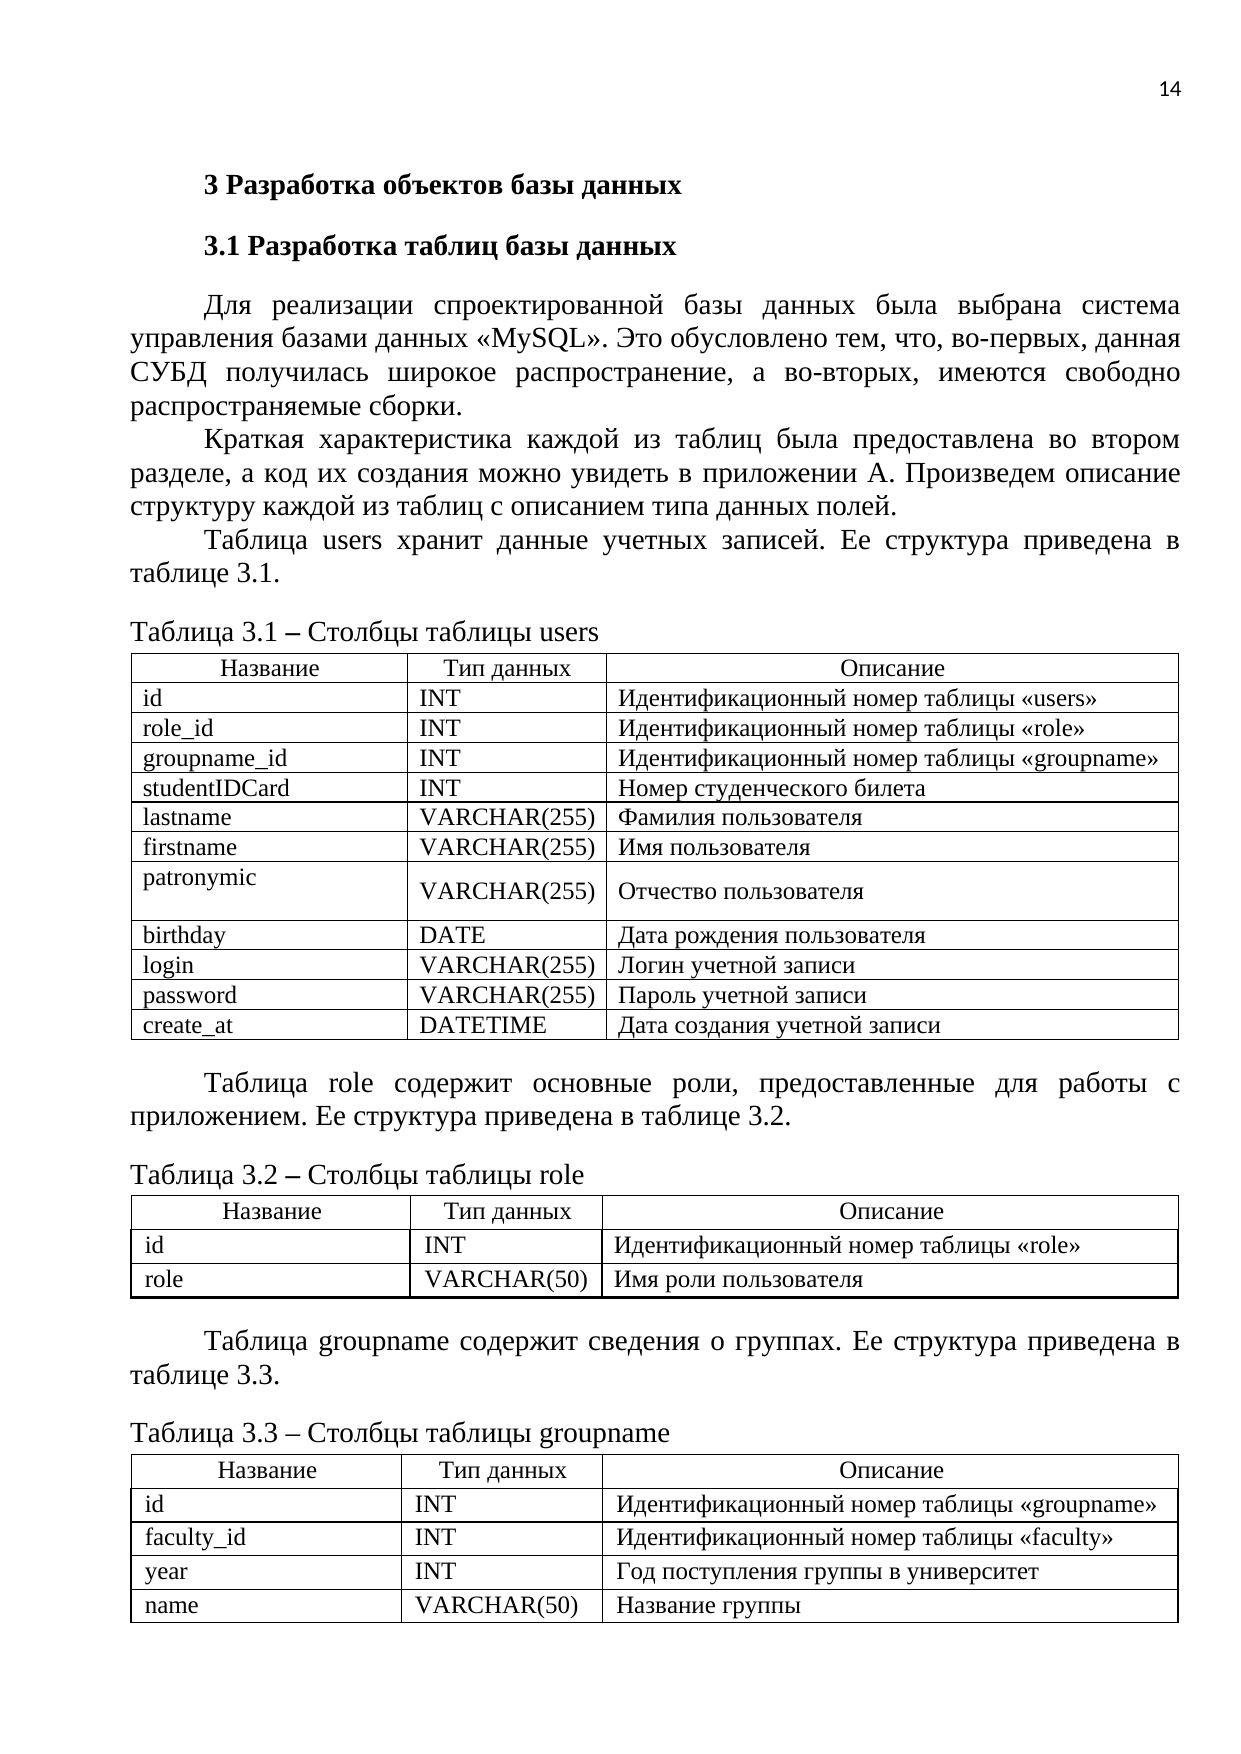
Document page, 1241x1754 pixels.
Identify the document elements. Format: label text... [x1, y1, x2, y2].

table_cell Идентификационный номер таблицы «groupname» [607, 743, 1178, 772]
table_cell VARCHAR(50) [402, 1590, 602, 1622]
table_cell login [132, 950, 407, 979]
table_header Тип данных [411, 1196, 602, 1229]
title Таблица 3.1 – Столбцы таблицы users [130, 614, 1181, 647]
table_cell Идентификационный номер таблицы «groupname» [603, 1489, 1177, 1521]
table_cell role_id [132, 713, 407, 742]
table_cell Логин учетной записи [607, 950, 1178, 979]
table_cell Номер студенческого билета [607, 773, 1178, 801]
table_cell INT [402, 1556, 602, 1589]
table_header Тип данных [408, 654, 606, 682]
table_cell INT [408, 773, 606, 801]
table_cell INT [408, 743, 606, 772]
table_cell birthday [132, 921, 407, 949]
table_cell DATETIME [408, 1010, 606, 1039]
table_header Описание [603, 1196, 1178, 1229]
table_cell INT [408, 713, 606, 742]
table_cell role [132, 1264, 409, 1296]
table_header Название [132, 1196, 410, 1229]
table_cell groupname_id [132, 743, 407, 772]
text Таблица users хранит данные учетных записей. Ее структура приведена в таблице 3.1. [130, 522, 1181, 589]
text Краткая характеристика каждой из таблиц была предоставлена во втором разделе, а код их создания можно увидеть в приложении А. Произведем описание структуру каждой из таблиц с описанием типа данных полей. [130, 421, 1181, 522]
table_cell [603, 1523, 1177, 1555]
table_cell VARCHAR(50) [411, 1264, 601, 1296]
text Таблица 3.3 – Столбцы таблицы groupname [130, 1416, 1181, 1449]
table_cell Пароль учетной записи [607, 980, 1178, 1009]
table_cell Идентификационный номер таблицы «role» [607, 713, 1178, 742]
table_cell INT [402, 1523, 602, 1555]
table_cell patronymic [132, 862, 407, 919]
table_cell VARCHAR(255) [408, 803, 606, 831]
table_cell Дата создания учетной записи [607, 1010, 1178, 1039]
table_cell id [132, 1230, 409, 1263]
table_cell VARCHAR(255) [408, 862, 606, 919]
table_cell year [132, 1556, 401, 1589]
table_cell id [132, 683, 407, 712]
table_cell Отчество пользователя [607, 862, 1178, 919]
table_cell VARCHAR(255) [408, 832, 606, 861]
table_cell password [132, 980, 407, 1009]
text Для реализации спроектированной базы данных была выбрана система управления базами данных «MySQL». Это обусловлено тем, что, во-первых, данная СУБД получилась широкое распространение, а во-вторых, имеются свободно распространяемые сборки. [130, 287, 1181, 421]
table_cell INT [402, 1489, 602, 1521]
text Таблица role содержит основные роли, предоставленные для работы с приложением. Ее структура приведена в таблице 3.2. [130, 1065, 1181, 1132]
table_header Название [132, 1455, 401, 1488]
table_cell studentIDCard [132, 773, 407, 801]
table_cell VARCHAR(255) [408, 980, 606, 1009]
table_cell Имя роли пользователя [603, 1264, 1177, 1296]
table_header Описание [603, 1455, 1178, 1488]
table_header Описание [607, 654, 1178, 682]
table_cell Идентификационный номер таблицы «role» [603, 1230, 1177, 1263]
table_cell VARCHAR(255) [408, 950, 606, 979]
subtitle 3 Разработка объектов базы данных [130, 167, 1181, 201]
table_cell Имя пользователя [607, 832, 1178, 861]
table_cell DATE [408, 921, 606, 949]
table_cell INT [411, 1230, 601, 1263]
table_header Тип данных [402, 1455, 602, 1488]
subtitle 3.1 Разработка таблиц базы данных [130, 228, 1181, 262]
table_cell Дата рождения пользователя [607, 921, 1178, 949]
table_cell Название группы [603, 1590, 1177, 1622]
table_cell Идентификационный номер таблицы «users» [607, 683, 1178, 712]
table_header Название [132, 654, 407, 682]
table_cell name [132, 1590, 401, 1622]
table_cell firstname [132, 832, 407, 861]
table_cell Фамилия пользователя [607, 803, 1178, 831]
text Таблица groupname содержит сведения о группах. Ее структура приведена в таблице 3.3. [130, 1323, 1181, 1391]
table_cell id [132, 1489, 401, 1521]
table_cell INT [408, 683, 606, 712]
title Таблица 3.2 – Столбцы таблицы role [130, 1157, 1181, 1190]
table_cell Год поступления группы в университет [603, 1556, 1177, 1589]
table_cell lastname [132, 803, 407, 831]
table_cell faculty_id [132, 1523, 401, 1555]
table_cell create_at [132, 1010, 407, 1039]
